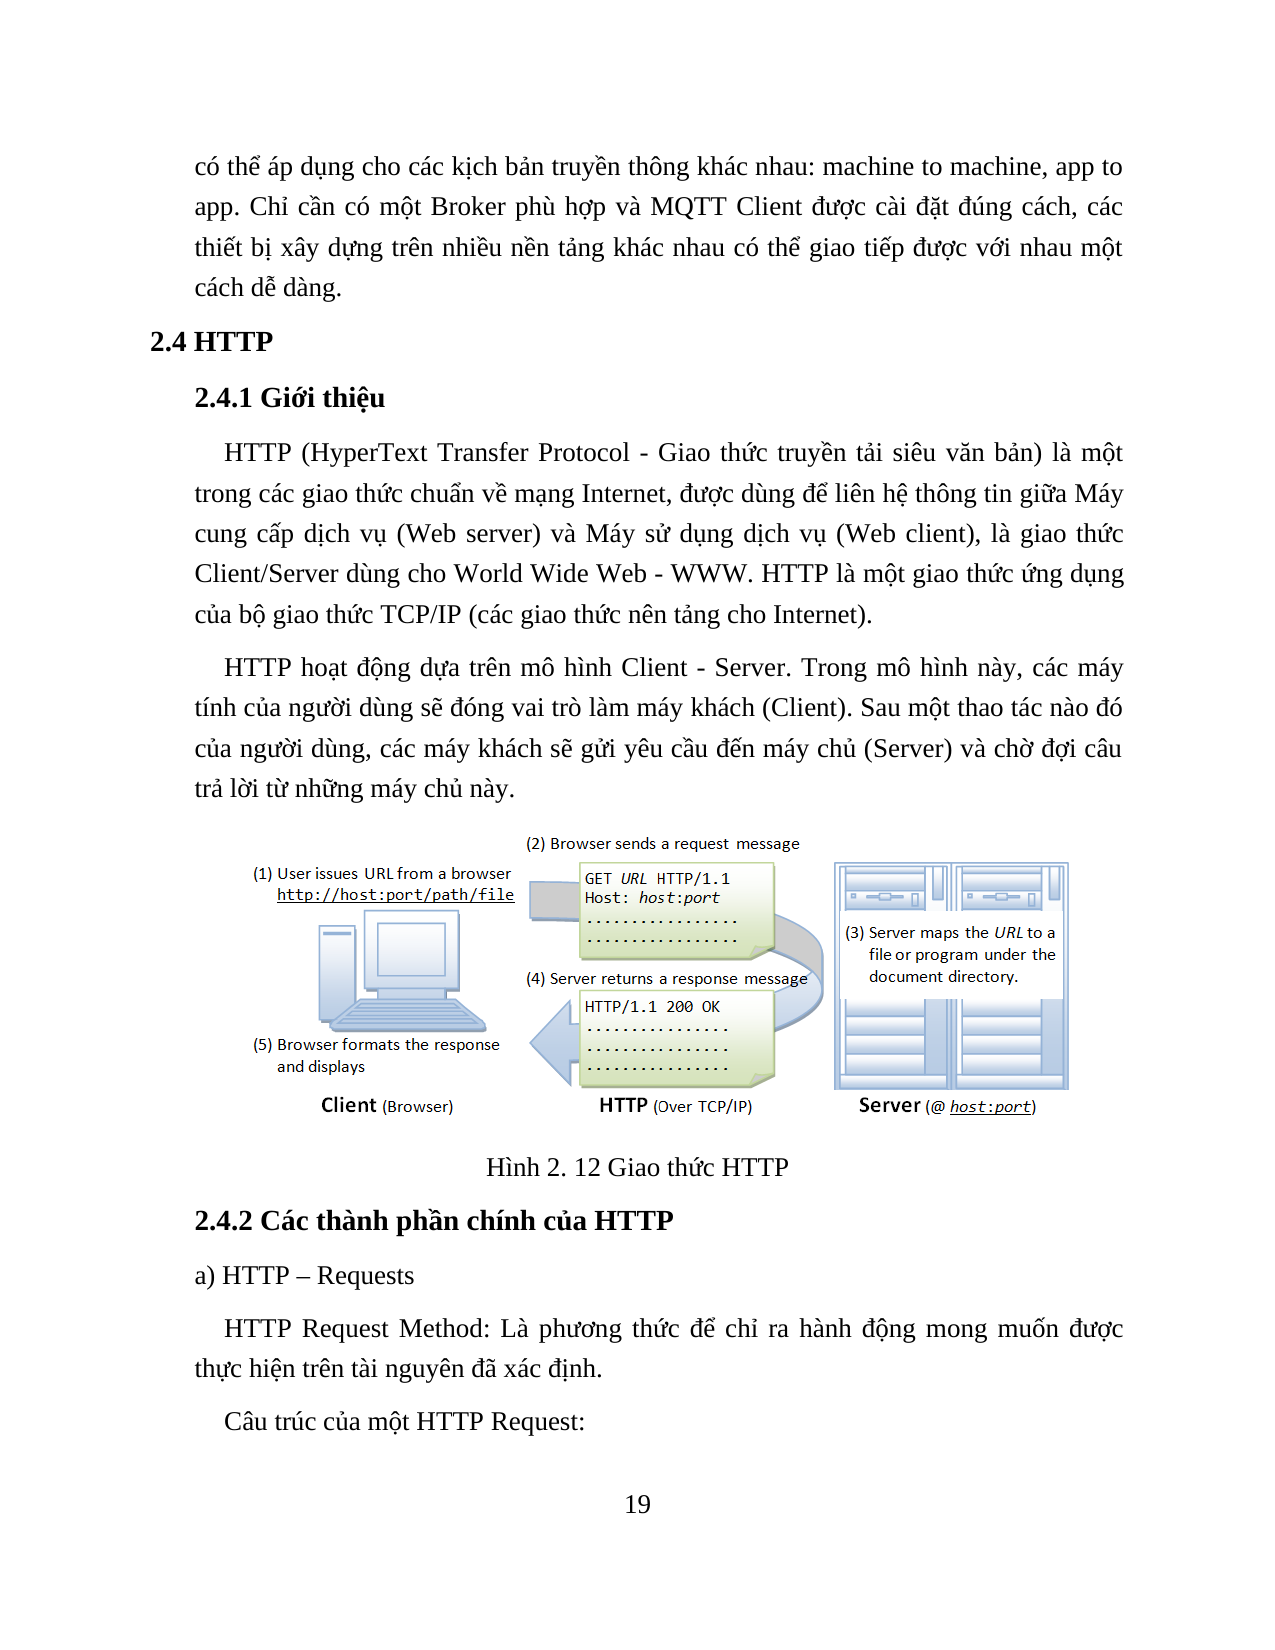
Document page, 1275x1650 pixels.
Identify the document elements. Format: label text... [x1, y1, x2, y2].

subtitle a) HTTP – Requests [194, 1259, 1125, 1290]
picture [246, 825, 1073, 1129]
subtitle 2.4.1 Giới thiệu [194, 380, 1125, 414]
subtitle 2.4.2 Các thành phần chính của HTTP [194, 1203, 1125, 1237]
subtitle Câu trúc của một HTTP Request: [194, 1405, 1125, 1436]
subtitle HTTP (HyperText Transfer Protocol - Giao thức truyền tải siêu văn bản) là một trong các giao thức chuẩn về mạng Internet, được dùng để liên hệ thông tin giữa Máy cung cấp dịch vụ (Web server) và Máy sử dụng dịch vụ (Web client), là giao thức Client/Server dùng cho World Wide Web - WWW. HTTP là một giao thức ứng dụng của bộ giao thức TCP/IP (các giao thức nên tảng cho Internet). [194, 436, 1125, 629]
subtitle HTTP hoạt động dựa trên mô hình Client - Server. Trong mô hình này, các máy tính của người dùng sẽ đóng vai trò làm máy khách (Client). Sau một thao tác nào đó của người dùng, các máy khách sẽ gửi yêu cầu đến máy chủ (Server) và chờ đợi câu trả lời từ những máy chủ này. [194, 651, 1125, 803]
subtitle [194, 150, 1125, 302]
subtitle HTTP Request Method: Là phương thức để chỉ ra hành động mong muốn được thực hiện trên tài nguyên đã xác định. [194, 1312, 1125, 1383]
subtitle 2.4 HTTP [150, 324, 1125, 358]
